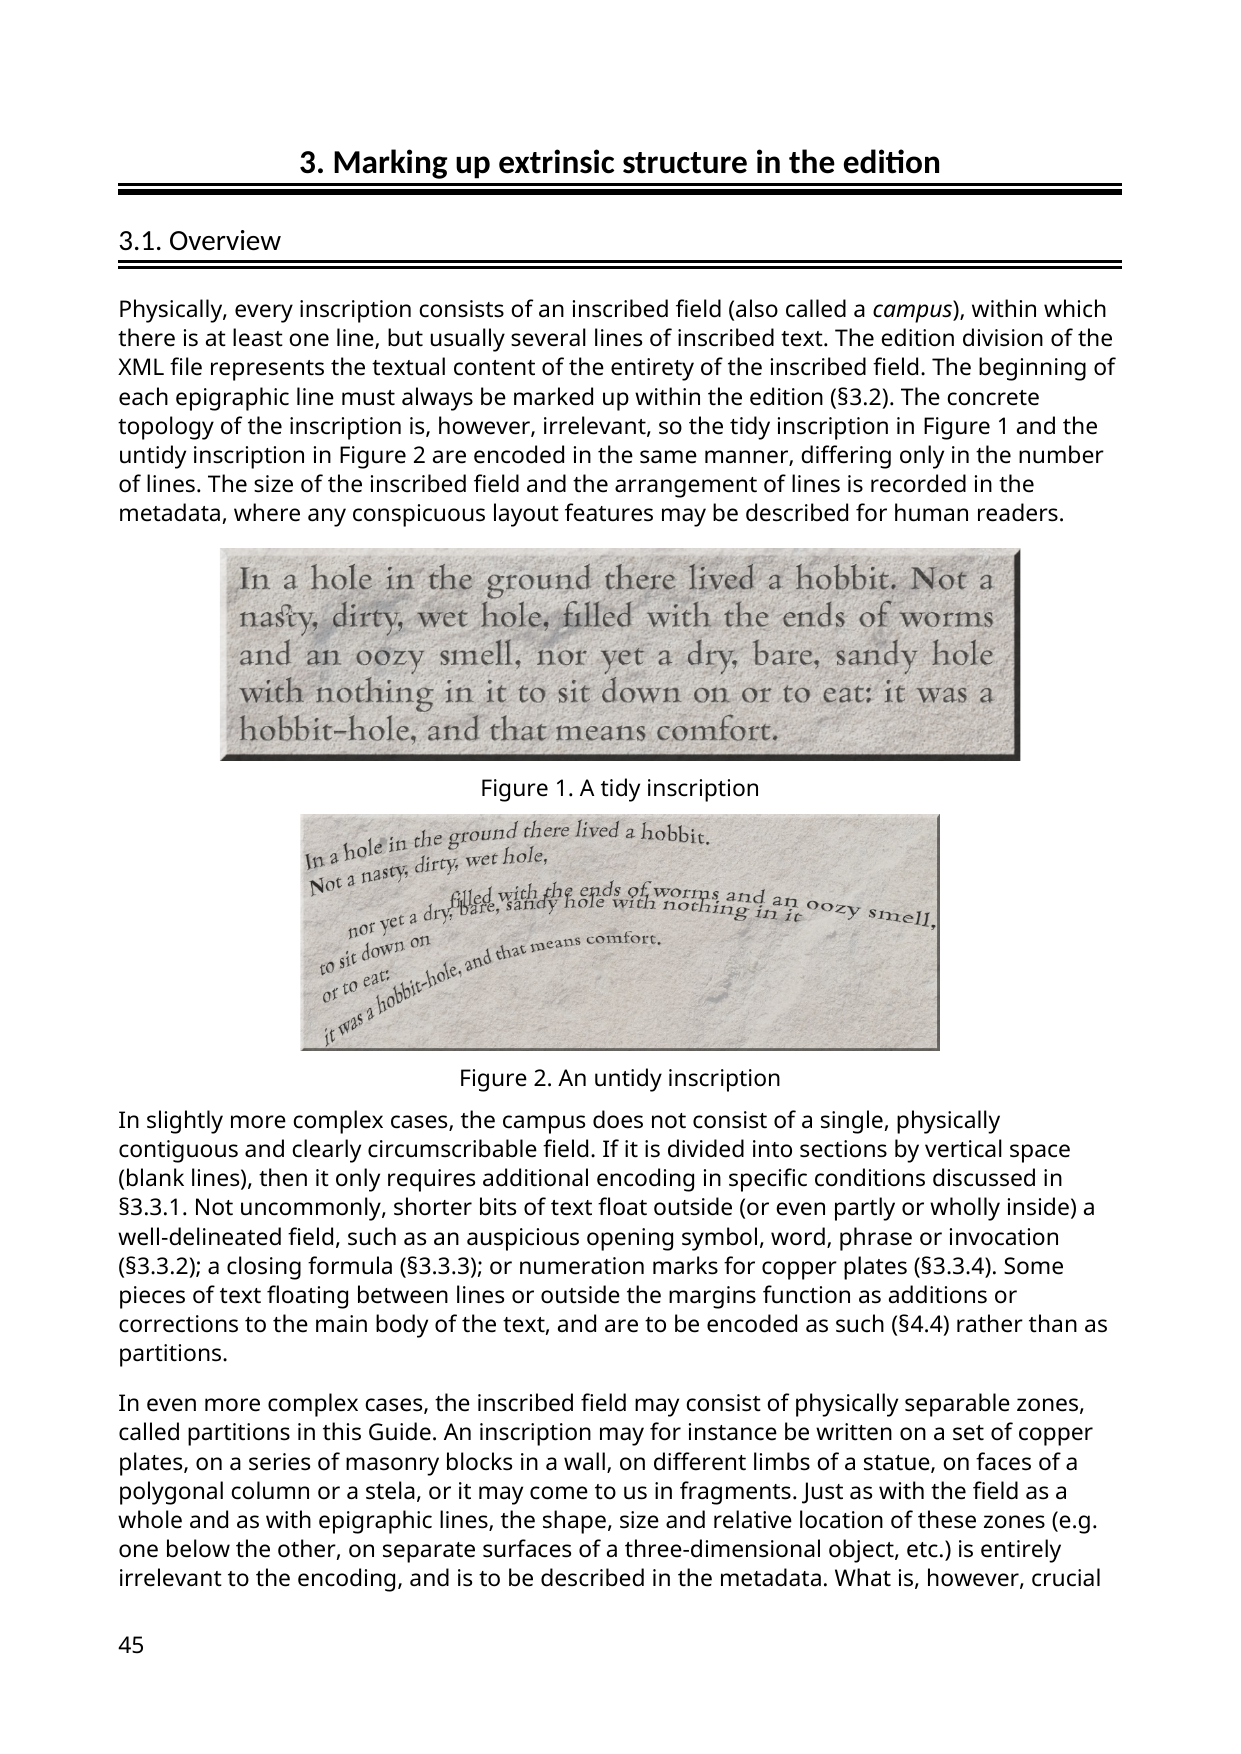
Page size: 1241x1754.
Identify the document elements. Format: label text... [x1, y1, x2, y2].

picture [219, 548, 1021, 761]
text Physically, every inscription consists of an inscribed field (also called a campus), within which there is at least one line, but usually several lines of inscribed text. The edition division of the XML file represents the textual content of the entirety of the inscribed field. The beginning of each epigraphic line must always be marked up within the edition (§3.2). The concrete topology of the inscription is, however, irrelevant, so the tidy inscription in Figure 1 and the untidy inscription in Figure 2 are encoded in the same manner, differing only in the number of lines. The size of the inscribed field and the arrangement of lines is recorded in the metadata, where any conspicuous layout features may be described for human readers. [118, 294, 1122, 527]
text In slightly more complex cases, the campus does not consist of a single, physically contiguous and clearly circumscribable field. If it is divided into sections by vertical space (blank lines), then it only requires additional encoding in specific conditions discussed in §3.3.1. Not uncommonly, shorter bits of text float outside (or even partly or wholly inside) a well-delineated field, such as an auspicious opening symbol, word, phrase or invocation (§3.3.2); a closing formula (§3.3.3); or numeration marks for copper plates (§3.3.4). Some pieces of text floating between lines or outside the margins function as additions or corrections to the main body of the text, and are to be encoded as such (§4.4) rather than as partitions. [118, 1105, 1122, 1367]
subtitle Marking up extrinsic structure in the edition [118, 143, 1122, 183]
text Figure 2. An untidy inscription [118, 1063, 1122, 1092]
subtitle Overview [118, 220, 1122, 260]
text Figure 1. A tidy inscription [118, 773, 1122, 802]
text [118, 1388, 1122, 1592]
picture [300, 814, 940, 1051]
